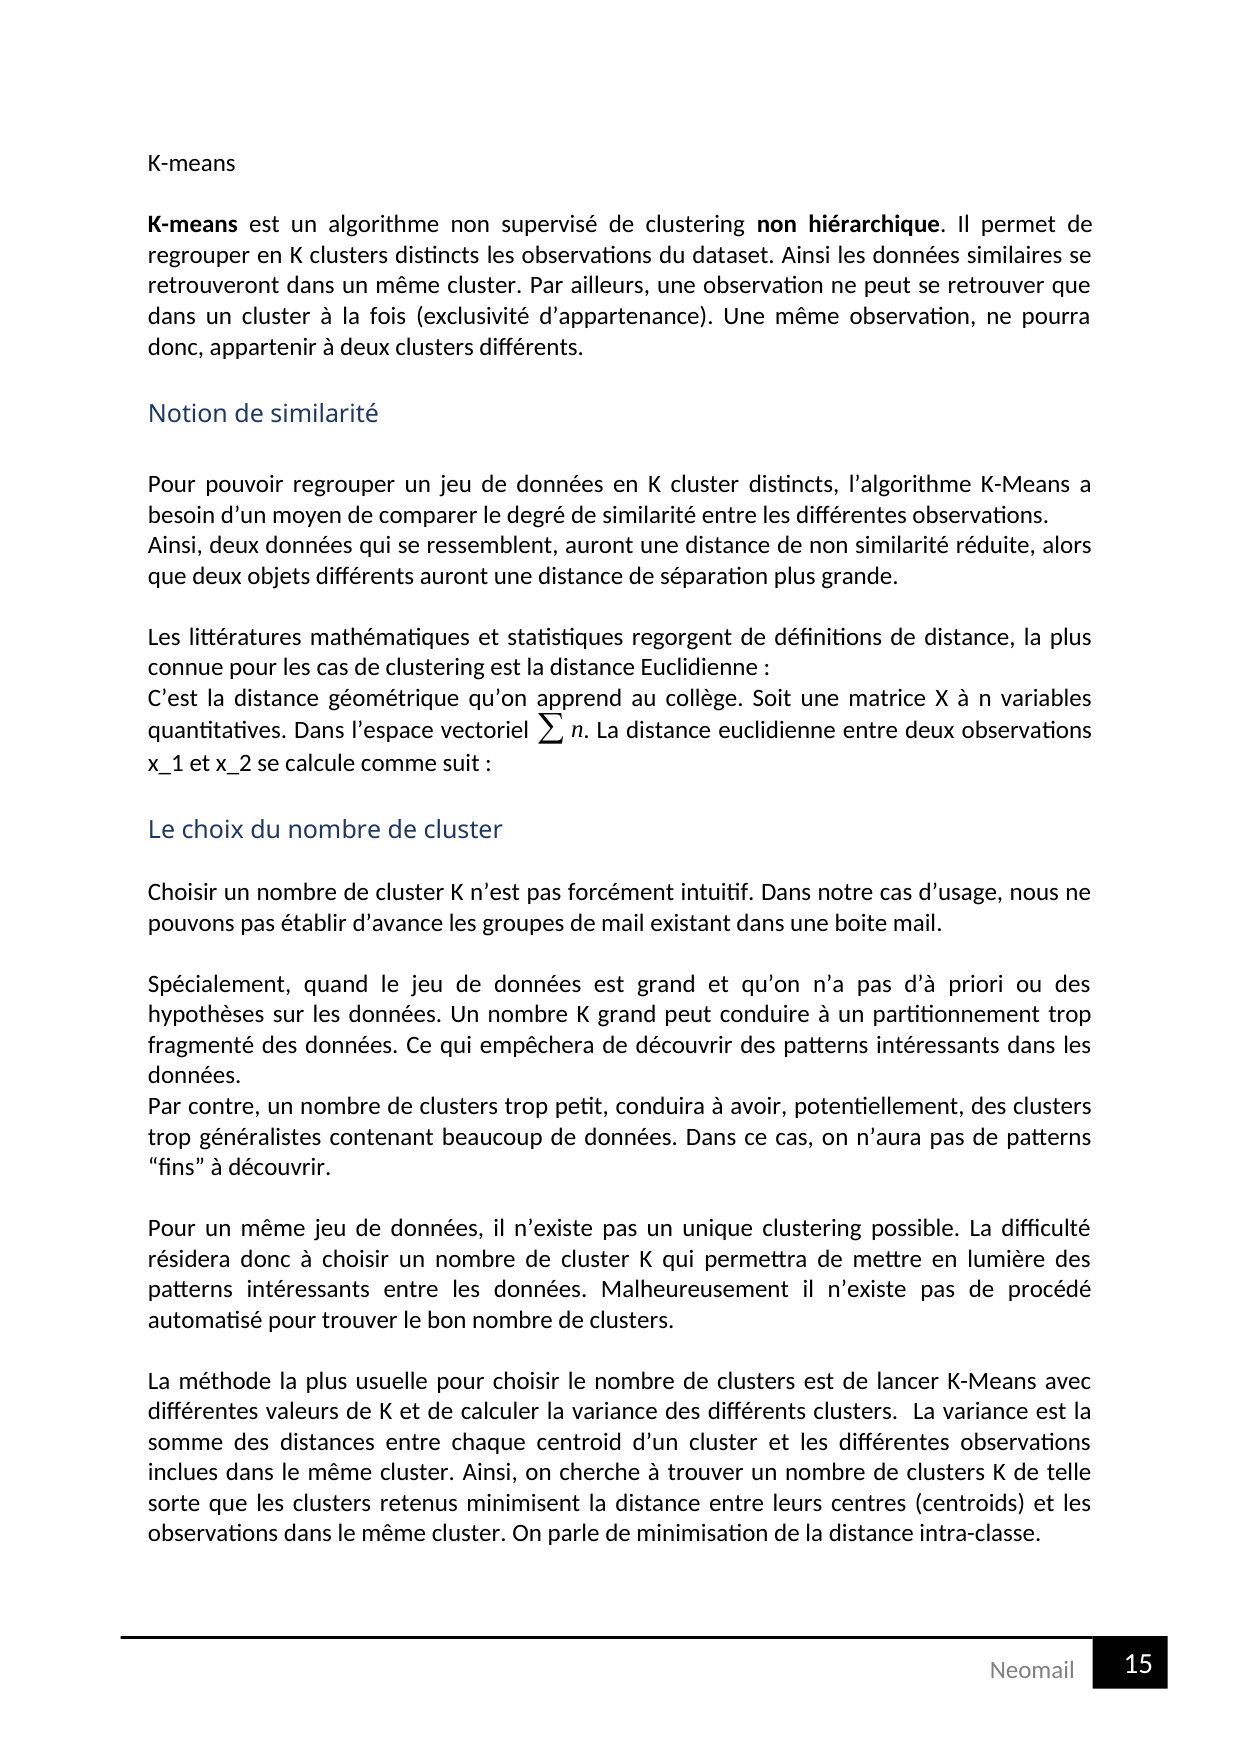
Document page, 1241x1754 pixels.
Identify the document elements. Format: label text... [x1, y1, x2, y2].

text Pour un même jeu de données, il n’existe pas un unique clustering possible. La difficulté résidera donc à choisir un nombre de cluster K qui permettra de mettre en lumière des patterns intéressants entre les données. Malheureusement il n’existe pas de procédé automatisé pour trouver le bon nombre de clusters. [148, 1212, 1093, 1334]
text La méthode la plus usuelle pour choisir le nombre de clusters est de lancer K-Means avec différentes valeurs de K et de calculer la variance des différents clusters. La variance est la somme des distances entre chaque centroid d’un cluster et les différentes observations inclues dans le même cluster. Ainsi, on cherche à trouver un nombre de clusters K de telle sorte que les clusters retenus minimisent la distance entre leurs centres (centroids) et les observations dans le même cluster. On parle de minimisation de la distance intra-classe. [148, 1365, 1093, 1548]
text Choisir un nombre de cluster K n’est pas forcément intuitif. Dans notre cas d’usage, nous ne pouvons pas établir d’avance les groupes de mail existant dans une boite mail. [148, 876, 1093, 937]
text Ainsi, deux données qui se ressemblent, auront une distance de non similarité réduite, alors que deux objets différents auront une distance de séparation plus grande. [148, 529, 1093, 590]
text K-means [148, 148, 1093, 178]
text Spécialement, quand le jeu de données est grand et qu’on n’a pas d’à priori ou des hypothèses sur les données. Un nombre K grand peut conduire à un partitionnement trop fragmenté des données. Ce qui empêchera de découvrir des patterns intéressants dans les données. [148, 968, 1093, 1090]
text Par contre, un nombre de clusters trop petit, conduira à avoir, potentiellement, des clusters trop généralistes contenant beaucoup de données. Dans ce cas, on n’aura pas de patterns “fins” à découvrir. [148, 1090, 1093, 1182]
text C’est la distance géométrique qu’on apprend au collège. Soit une matrice X à n variables quantitatives. Dans l’espace vectoriel . La distance euclidienne entre deux observations x_1 et x_2 se calcule comme suit : [148, 682, 1093, 777]
subtitle Notion de similarité [148, 396, 1093, 430]
text Pour pouvoir regrouper un jeu de données en K cluster distincts, l’algorithme K-Means a besoin d’un moyen de comparer le degré de similarité entre les différentes observations. [148, 468, 1093, 529]
subtitle Le choix du nombre de cluster [148, 812, 1093, 846]
text K-means est un algorithme non supervisé de clustering non hiérarchique. Il permet de regrouper en K clusters distincts les observations du dataset. Ainsi les données similaires se retrouveront dans un même cluster. Par ailleurs, une observation ne peut se retrouver que dans un cluster à la fois (exclusivité d’appartenance). Une même observation, ne pourra donc, appartenir à deux clusters différents. [148, 209, 1093, 361]
text Les littératures mathématiques et statistiques regorgent de définitions de distance, la plus connue pour les cas de clustering est la distance Euclidienne : [148, 621, 1093, 682]
